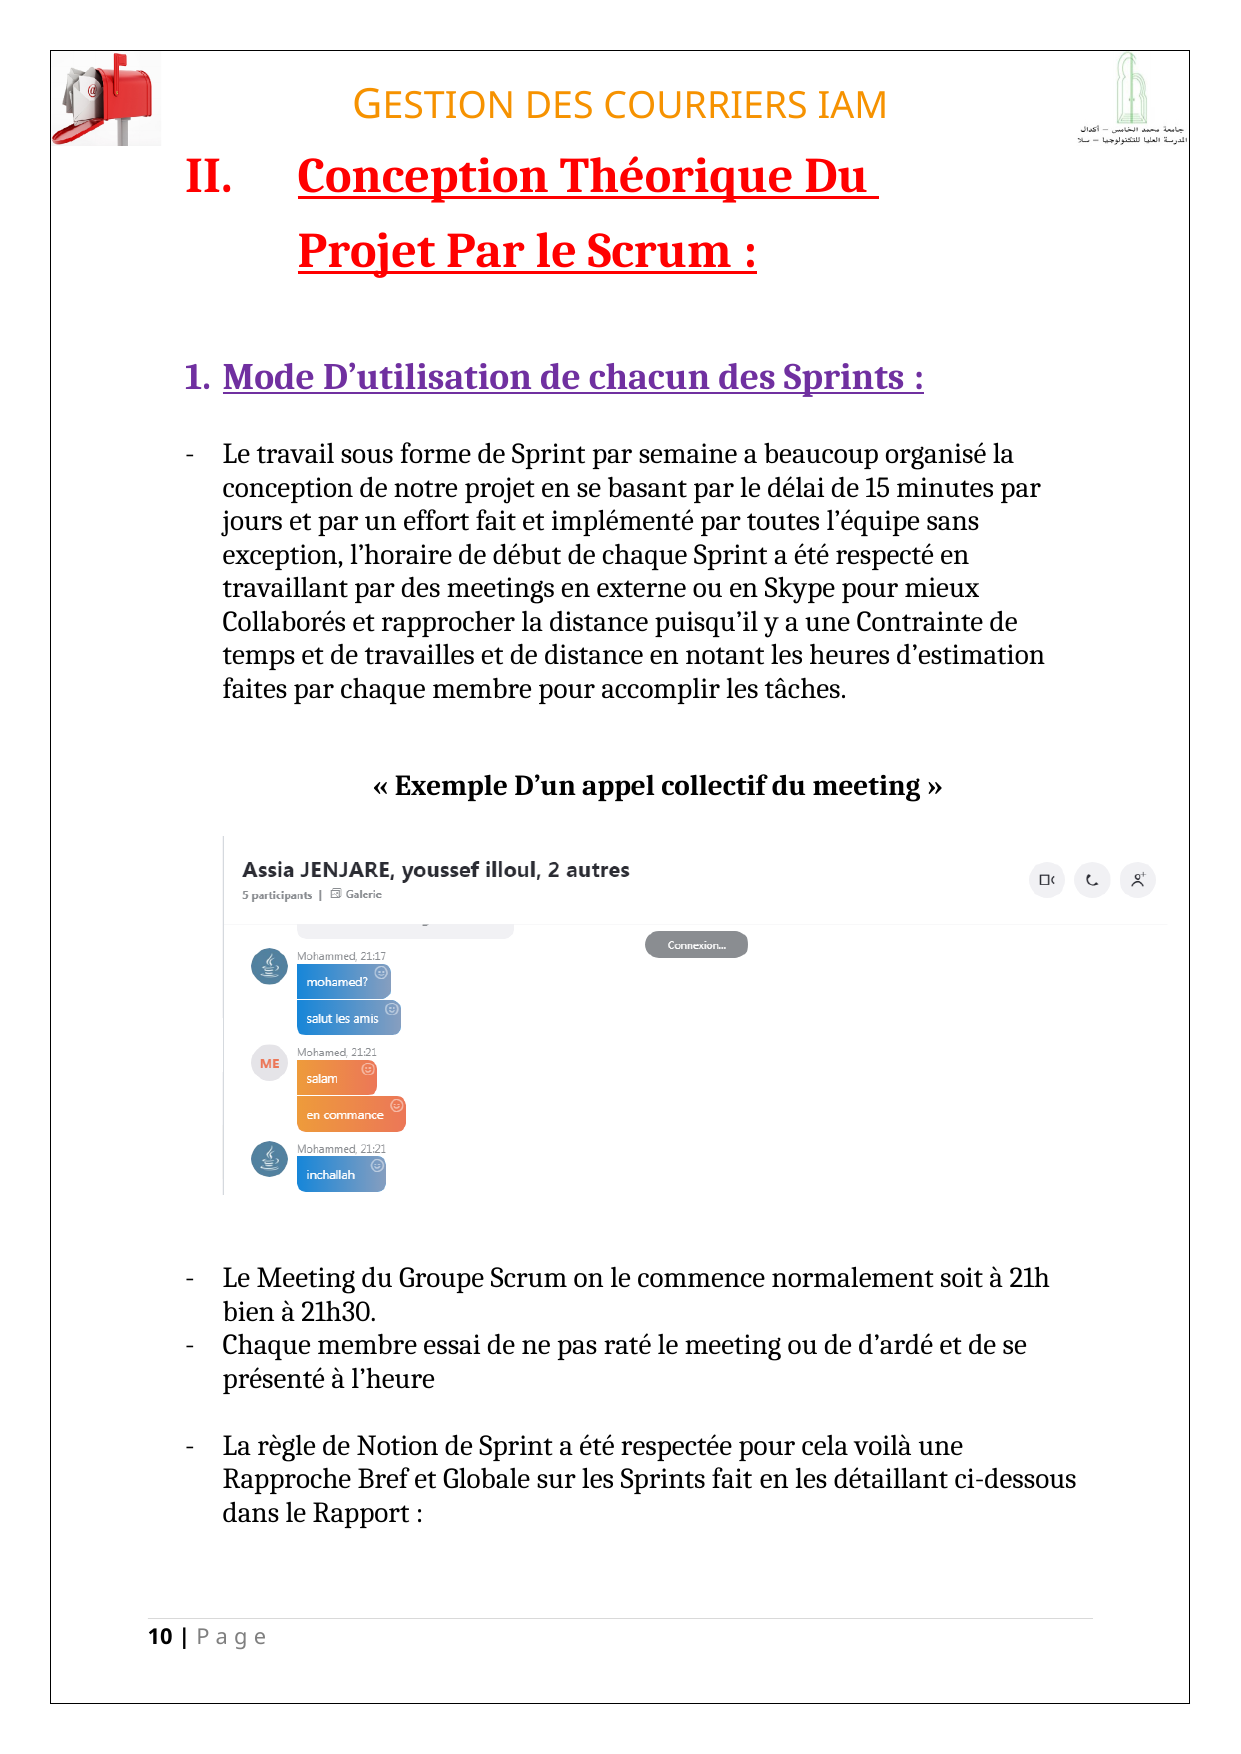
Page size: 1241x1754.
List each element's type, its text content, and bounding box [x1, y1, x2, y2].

list Le Meeting du Groupe Scrum on le commence normalement soit à 21h bien à 21h30. [185, 1261, 1093, 1328]
list Mode D’utilisation de chacun des Sprints : [185, 356, 1093, 399]
picture [1076, 51, 1188, 146]
list Conception Théorique Du Projet Par le Scrum : [185, 148, 995, 280]
list La règle de Notion de Sprint a été respectée pour cela voilà une Rapproche Bref et Globale sur les Sprints fait en les détaillant ci-dessous dans le Rapport : [185, 1429, 1093, 1529]
list Le travail sous forme de Sprint par semaine a beaucoup organisé la conception de notre projet en se basant par le délai de 15 minutes par jours et par un effort fait et implémenté par toutes l’équipe sans exception, l’horaire de début de chaque Sprint a été respecté en travaillant par des meetings en externe ou en Skype pour mieux Collaborés et rapprocher la distance puisqu’il y a une Contrainte de temps et de travailles et de distance en notant les heures d’estimation faites par chaque membre pour accomplir les tâches. [185, 437, 1093, 735]
picture [51, 51, 162, 146]
list Chaque membre essai de ne pas raté le meeting ou de d’ardé et de se présenté à l’heure [185, 1328, 1093, 1395]
picture [222, 836, 1168, 1195]
list « Exemple D’un appel collectif du meeting » [222, 769, 1093, 802]
